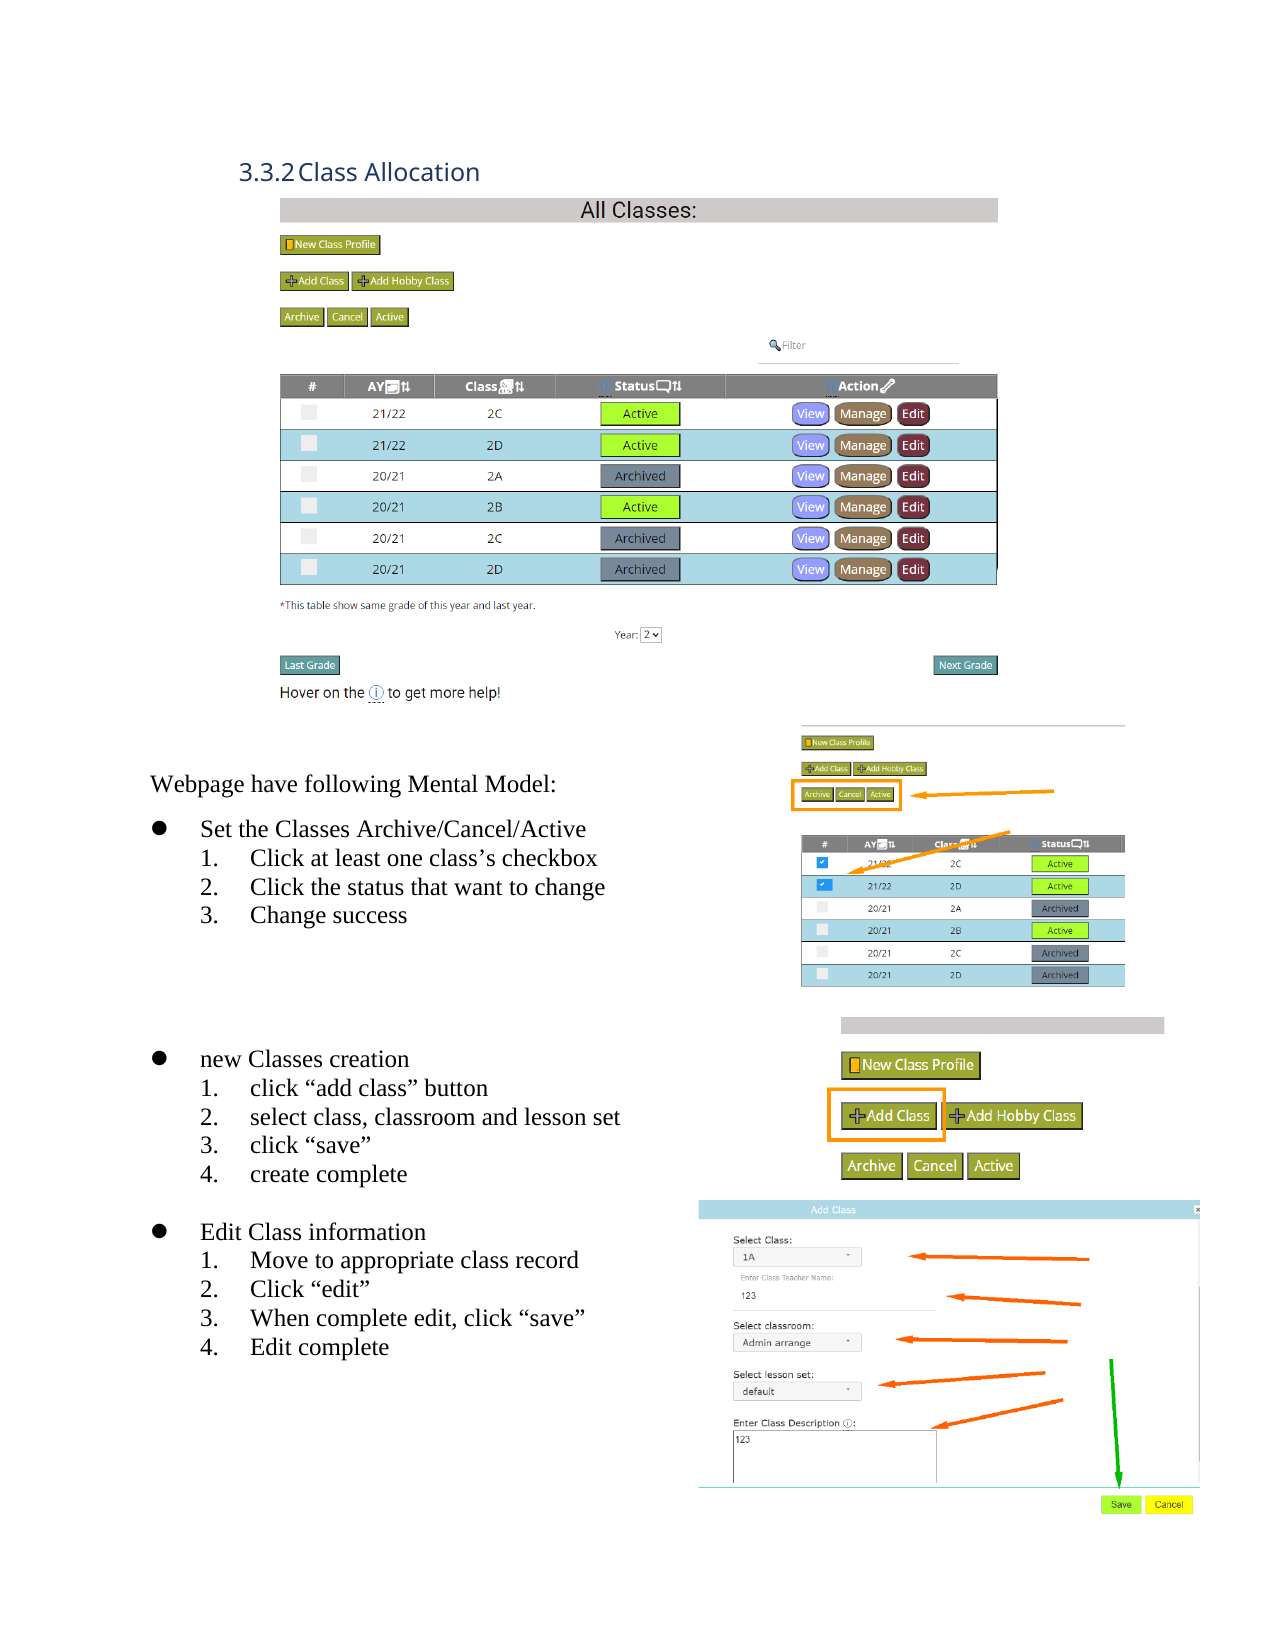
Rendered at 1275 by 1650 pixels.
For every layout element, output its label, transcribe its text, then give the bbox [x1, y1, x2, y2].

list Click the status that want to change [200, 872, 784, 901]
list Move to appropriate class record [200, 1246, 698, 1274]
list Click “edit” [200, 1274, 698, 1303]
list click “add class” button [200, 1073, 790, 1102]
list Edit complete [200, 1332, 698, 1361]
list new Classes creation [150, 1044, 790, 1073]
list When complete edit, click “save” [200, 1303, 698, 1332]
list select class, classroom and lesson set [200, 1102, 790, 1131]
list Change success [200, 901, 784, 929]
list Edit Class information [150, 1217, 698, 1246]
list create complete [200, 1159, 790, 1188]
list Set the Classes Archive/Cancel/Active [150, 814, 784, 843]
list click “save” [200, 1131, 790, 1159]
picture [265, 188, 1010, 707]
list Click at least one class’s checkbox [200, 843, 784, 872]
subtitle Class Allocation [239, 154, 1125, 188]
text Webpage have following Mental Model: [150, 769, 784, 798]
picture [698, 1017, 1200, 1517]
picture [784, 725, 1125, 993]
